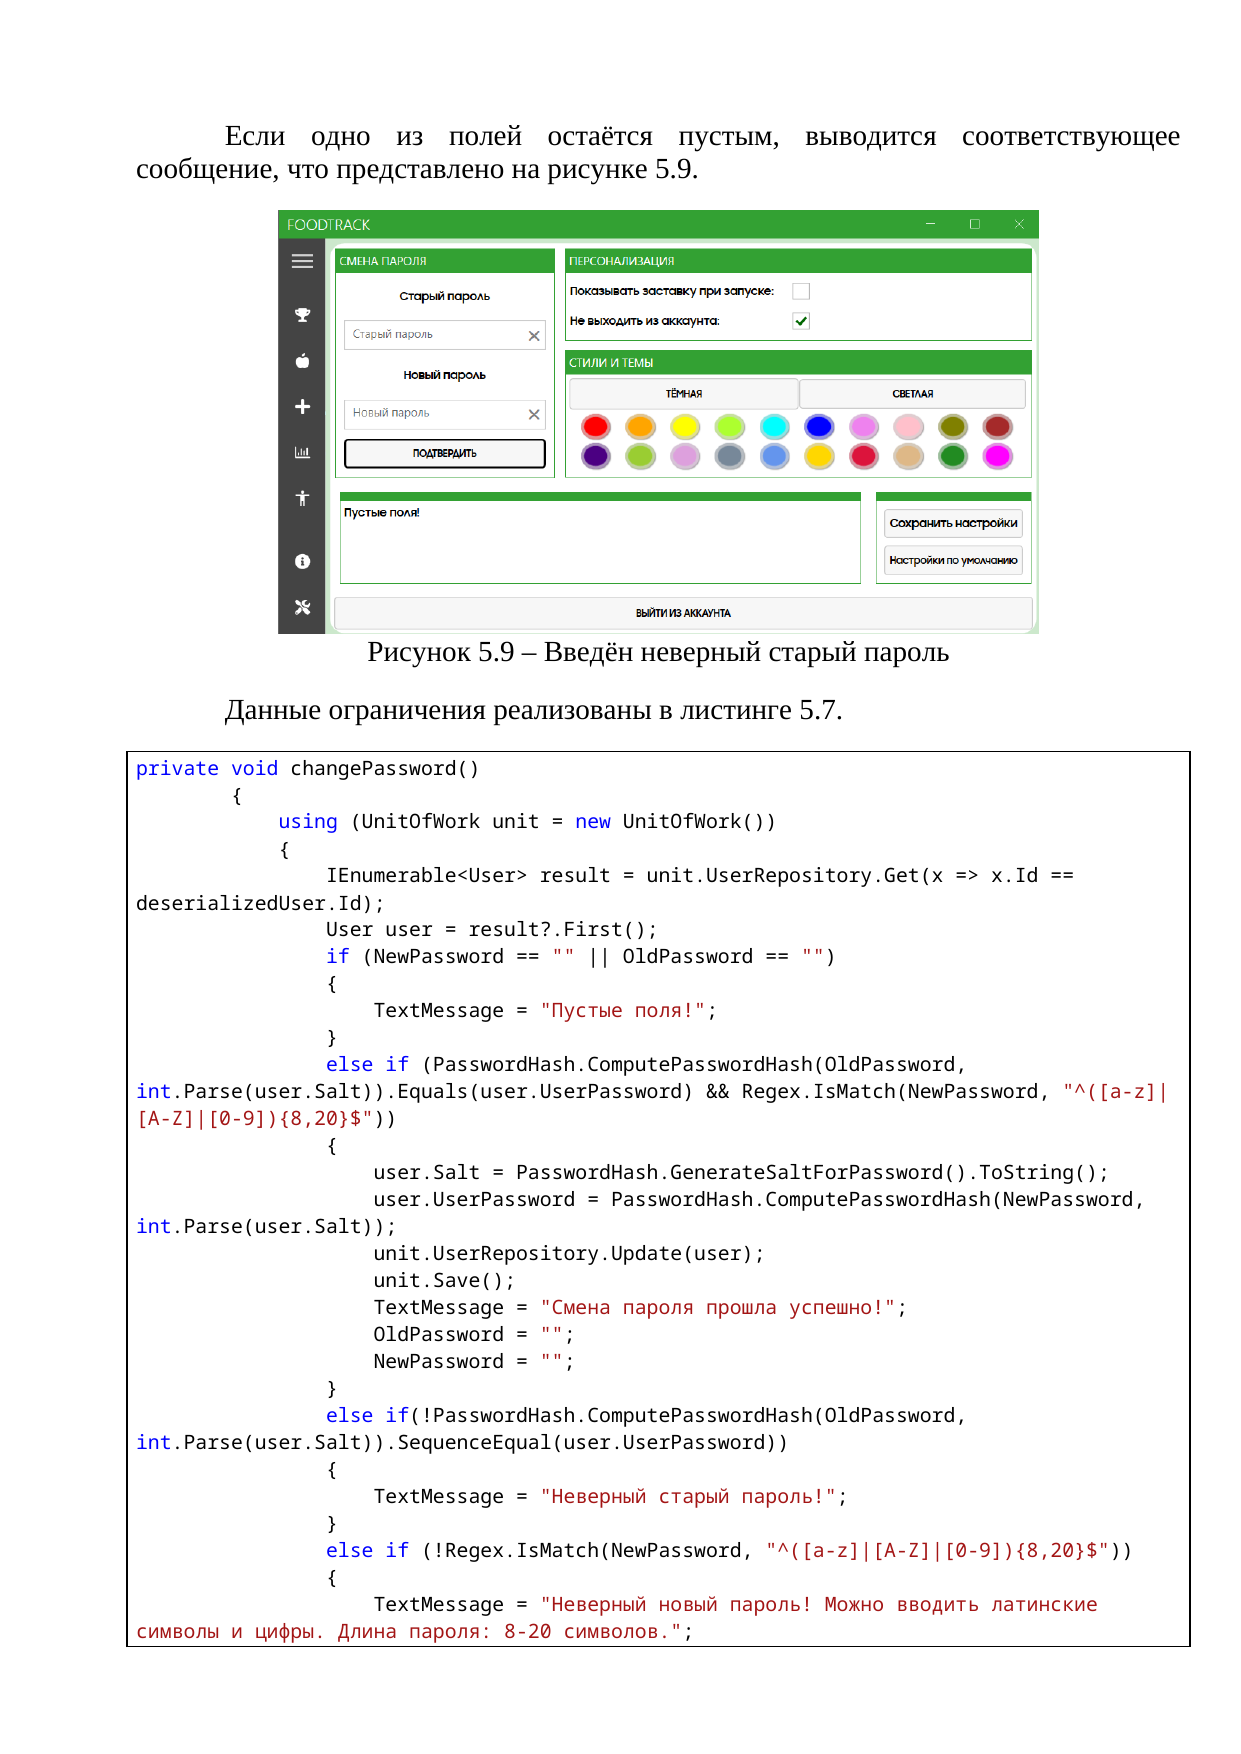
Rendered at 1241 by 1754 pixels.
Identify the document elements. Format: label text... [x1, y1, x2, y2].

text { [136, 1132, 1181, 1158]
text IEnumerable<User> result = unit.UserRepository.Get(x => x.Id == deserializedUser.Id); [136, 862, 1181, 916]
text TextMessage = "Пустые поля!"; [136, 997, 1181, 1024]
text { [136, 835, 1181, 862]
picture [278, 210, 1039, 634]
text TextMessage = "Неверный старый пароль!"; [136, 1482, 1181, 1509]
text NewPassword = ""; [136, 1347, 1181, 1374]
text Если одно из полей остаётся пустым, выводится соответствующее сообщение, что представлено на рисунке 5.9. [136, 118, 1181, 185]
text { [136, 1455, 1181, 1482]
text { [136, 970, 1181, 997]
text Данные ограничения реализованы в листинге 5.7. [136, 692, 1181, 726]
text unit.Save(); [136, 1266, 1181, 1293]
text else if(!PasswordHash.ComputePasswordHash(OldPassword, int.Parse(user.Salt)).SequenceEqual(user.UserPassword)) [136, 1401, 1181, 1455]
text else if (!Regex.IsMatch(NewPassword, "^([a-z]|[A-Z]|[0-9]){8,20}$")) [136, 1536, 1181, 1563]
text private void changePassword() [128, 752, 1189, 781]
text { [136, 781, 1181, 808]
text using (UnitOfWork unit = new UnitOfWork()) [136, 808, 1181, 835]
text } [136, 1374, 1181, 1401]
text User user = result?.First(); [136, 916, 1181, 943]
text } [136, 1509, 1181, 1536]
text TextMessage = "Смена пароля прошла успешно!"; [136, 1293, 1181, 1320]
text { [136, 1563, 1181, 1587]
text TextMessage = "Неверный новый пароль! Можно вводить латинские символы и цифры. Длина пароля: 8-20 символов."; [128, 1587, 1189, 1646]
text else if (PasswordHash.ComputePasswordHash(OldPassword, int.Parse(user.Salt)).Equals(user.UserPassword) && Regex.IsMatch(NewPassword, "^([a-z]|[A-Z]|[0-9]){8,20}$")) [136, 1051, 1181, 1132]
text OldPassword = ""; [136, 1320, 1181, 1347]
text if (NewPassword == "" || OldPassword == "") [136, 943, 1181, 970]
text user.UserPassword = PasswordHash.ComputePasswordHash(NewPassword, int.Parse(user.Salt)); [136, 1186, 1181, 1239]
text user.Salt = PasswordHash.GenerateSaltForPassword().ToString(); [136, 1158, 1181, 1186]
text Рисунок 5.9 – Введён неверный старый пароль [136, 634, 1181, 667]
text } [136, 1024, 1181, 1051]
text unit.UserRepository.Update(user); [136, 1239, 1181, 1266]
